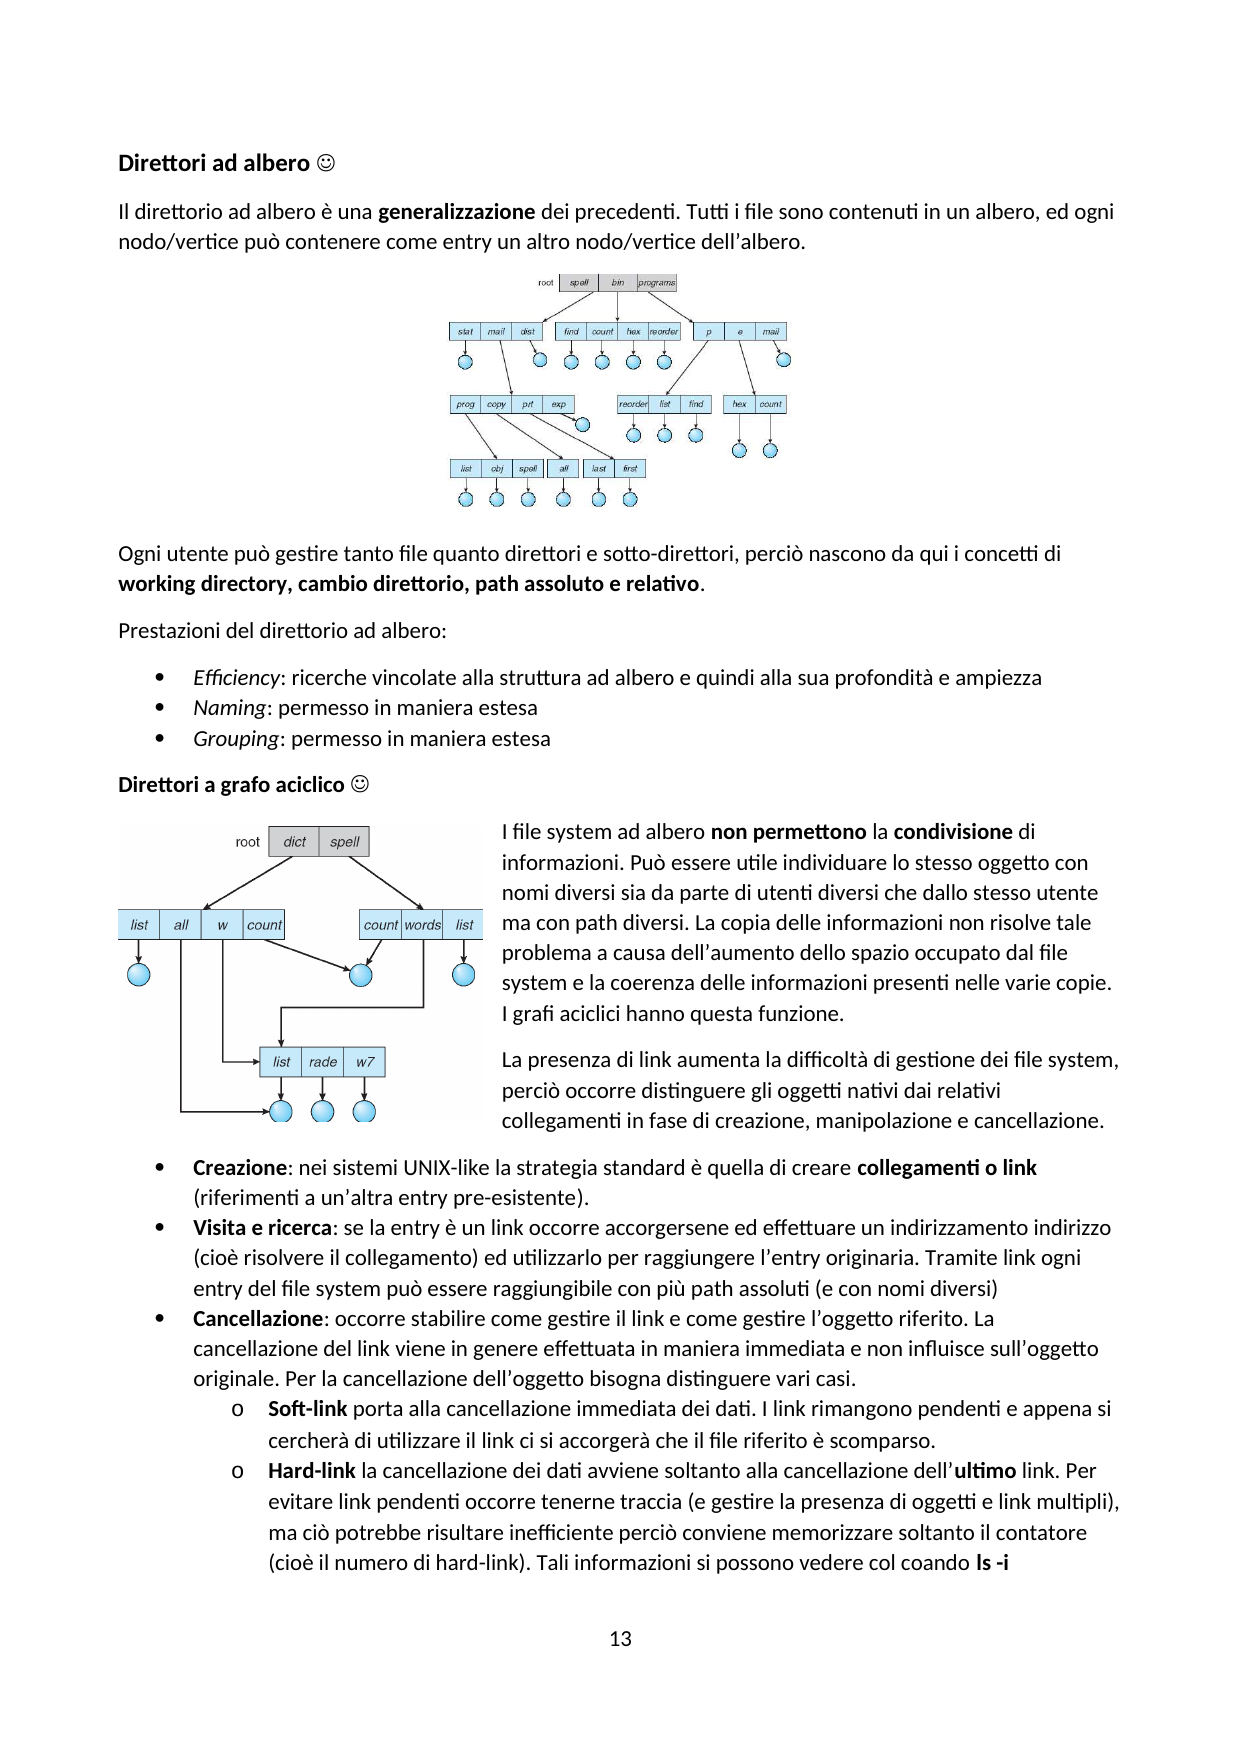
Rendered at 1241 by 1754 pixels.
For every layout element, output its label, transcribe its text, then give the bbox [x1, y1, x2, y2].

list Hard-link la cancellazione dei dati avviene soltanto alla cancellazione dell’ultimo link. Per evitare link pendenti occorre tenerne traccia (e gestire la presenza di oggetti e link multipli), ma ciò potrebbe risultare inefficiente perciò conviene memorizzare soltanto il contatore (cioè il numero di hard-link). Tali informazioni si possono vedere col coando ls -i [231, 1456, 1122, 1576]
list Visita e ricerca: se la entry è un link occorre accorgersene ed effettuare un indirizzamento indirizzo (cioè risolvere il collegamento) ed utilizzarlo per raggiungere l’entry originaria. Tramite link ogni entry del file system può essere raggiungibile con più path assoluti (e con nomi diversi) [156, 1213, 1122, 1302]
text Ogni utente può gestire tanto file quanto direttori e sotto-direttori, perciò nascono da qui i concetti di working directory, cambio direttorio, path assoluto e relativo. [118, 539, 1122, 598]
text Direttori a grafo aciclico [118, 771, 1122, 799]
list Soft-link porta alla cancellazione immediata dei dati. I link rimangono pendenti e appena si cercherà di utilizzare il link ci si accorgerà che il file riferito è scomparso. [231, 1394, 1122, 1454]
text Prestazioni del direttorio ad albero: [118, 616, 1122, 644]
text I file system ad albero non permettono la condivisione di informazioni. Può essere utile individuare lo stesso oggetto con nomi diversi sia da parte di utenti diversi che dallo stesso utente ma con path diversi. La copia delle informazioni non risolve tale problema a causa dell’aumento dello spazio occupato dal file system e la coerenza delle informazioni presenti nelle varie copie. I grafi aciclici hanno questa funzione. [118, 817, 1122, 1027]
list Cancellazione: occorre stabilire come gestire il link e come gestire l’oggetto riferito. La cancellazione del link viene in genere effettuata in maniera immediata e non influisce sull’oggetto originale. Per la cancellazione dell’oggetto bisogna distinguere vari casi. [156, 1304, 1122, 1392]
list Creazione: nei sistemi UNIX-like la strategia standard è quella di creare collegamenti o link (riferimenti a un’altra entry pre-esistente). [156, 1153, 1122, 1211]
text Direttori ad albero [118, 148, 1122, 178]
text La presenza di link aumenta la difficoltà di gestione dei file system, perciò occorre distinguere gli oggetti nativi dai relativi collegamenti in fase di creazione, manipolazione e cancellazione. [118, 1046, 1122, 1134]
list Naming: permesso in maniera estesa [156, 693, 1122, 722]
text Il direttorio ad albero è una generalizzazione dei precedenti. Tutti i file sono contenuti in un albero, ed ogni nodo/vertice può contenere come entry un altro nodo/vertice dell’albero. [118, 197, 1122, 255]
list Efficiency: ricerche vincolate alla struttura ad albero e quindi alla sua profondità e ampiezza [156, 663, 1122, 691]
list Grouping: permesso in maniera estesa [156, 724, 1122, 752]
